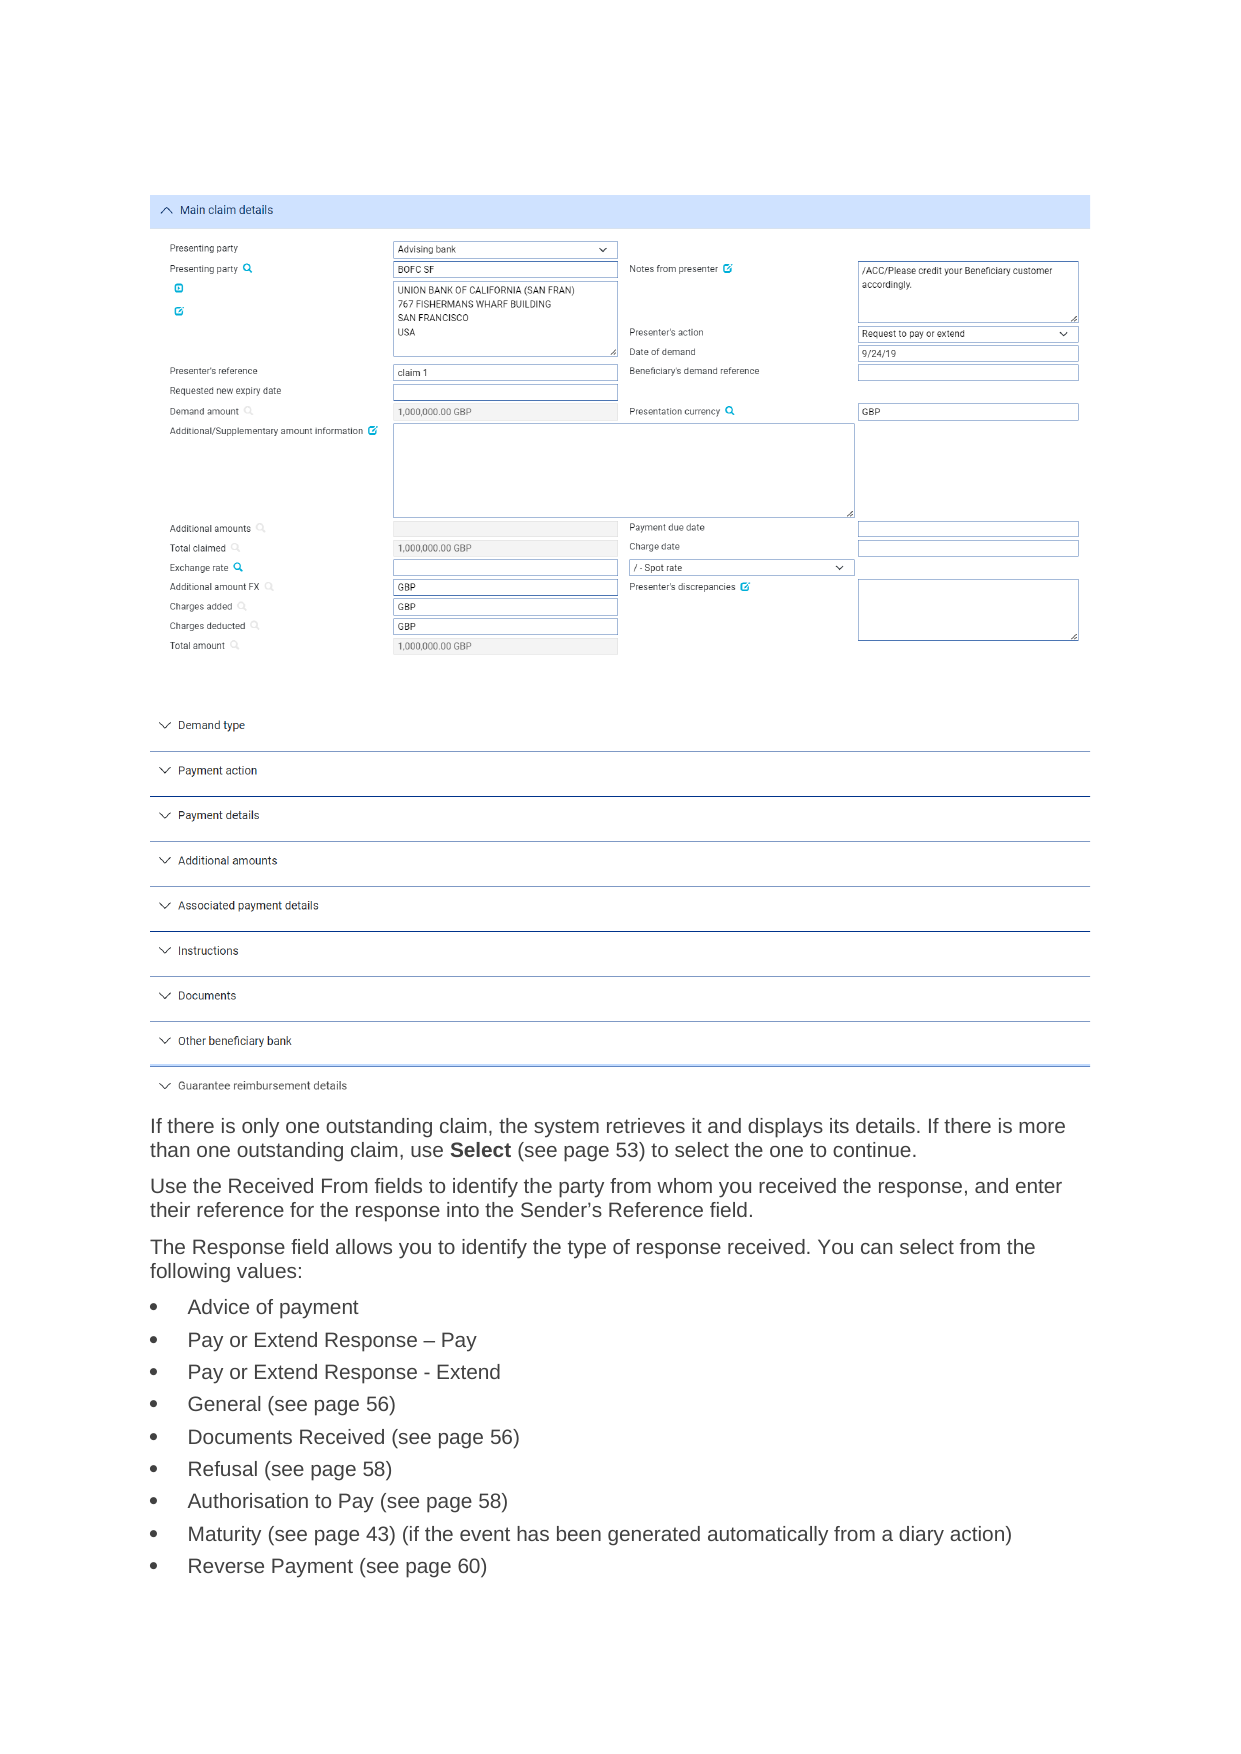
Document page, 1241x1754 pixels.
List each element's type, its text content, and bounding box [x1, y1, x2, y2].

text Pay or Extend Response - Extend [150, 1360, 1090, 1384]
text Authorisation to Pay (see page 56) [150, 1489, 1090, 1513]
text If there is only one outstanding claim, the system retrieves it and displays its details. If there is more than one outstanding claim, use Select (see page 51) to select the one to continue. [150, 1114, 1090, 1162]
picture [150, 711, 1091, 1102]
text Advice of payment [150, 1295, 1090, 1319]
picture [150, 195, 1091, 663]
text Reverse Payment (see page 57) [150, 1554, 1090, 1578]
text Documents Received (see page 54) [150, 1424, 1090, 1449]
text General (see page 54) [150, 1392, 1090, 1416]
text Pay or Extend Response – Pay [150, 1327, 1090, 1351]
text Refusal (see page 55) [150, 1457, 1090, 1481]
text Use the Received From fields to identify the party from whom you received the response, and enter their reference for the response into the Sender’s Reference field. [150, 1174, 1090, 1222]
text The Response field allows you to identify the type of response received. You can select from the following values: [150, 1234, 1090, 1282]
text Maturity (see page 41) (if the event has been generated automatically from a diary action) [150, 1522, 1090, 1546]
